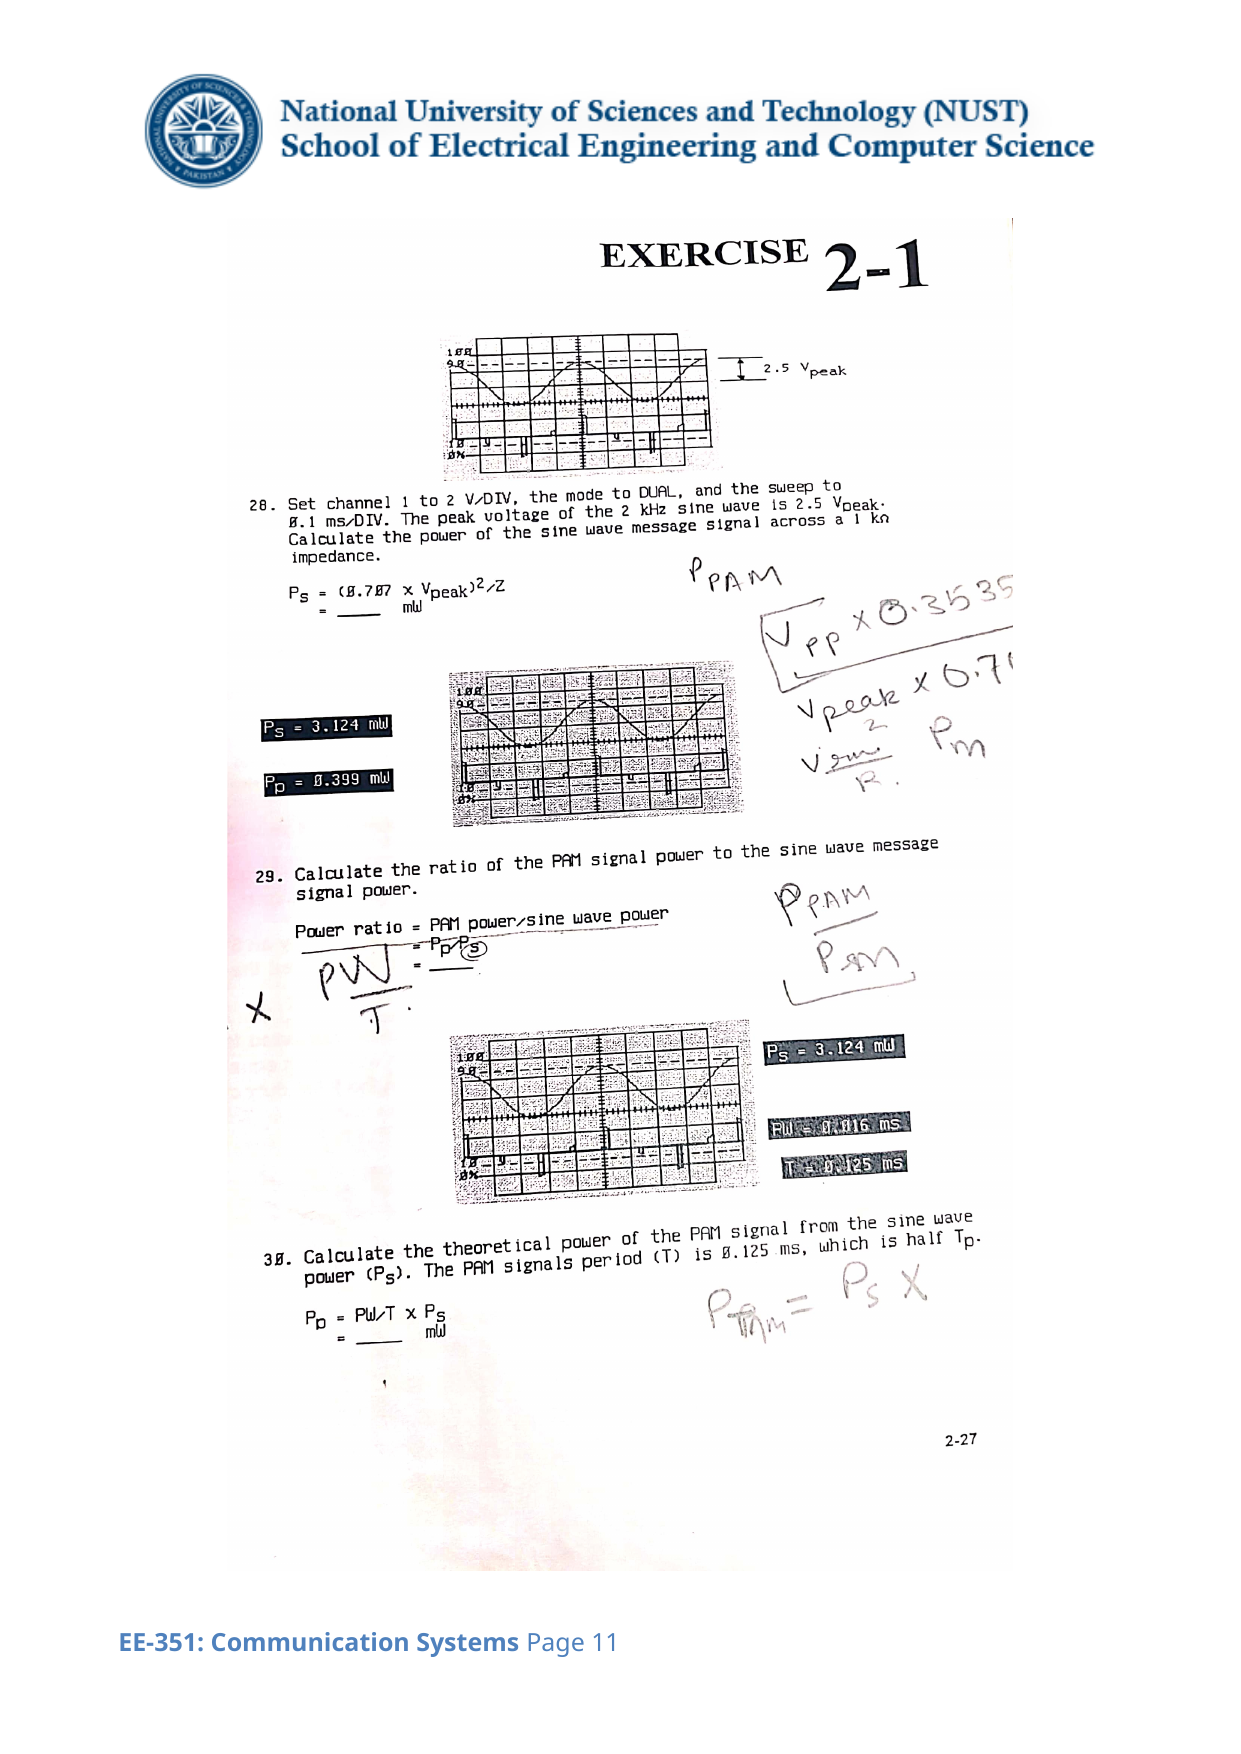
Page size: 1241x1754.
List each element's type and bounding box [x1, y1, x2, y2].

picture [227, 218, 1013, 1571]
picture [132, 68, 1108, 199]
